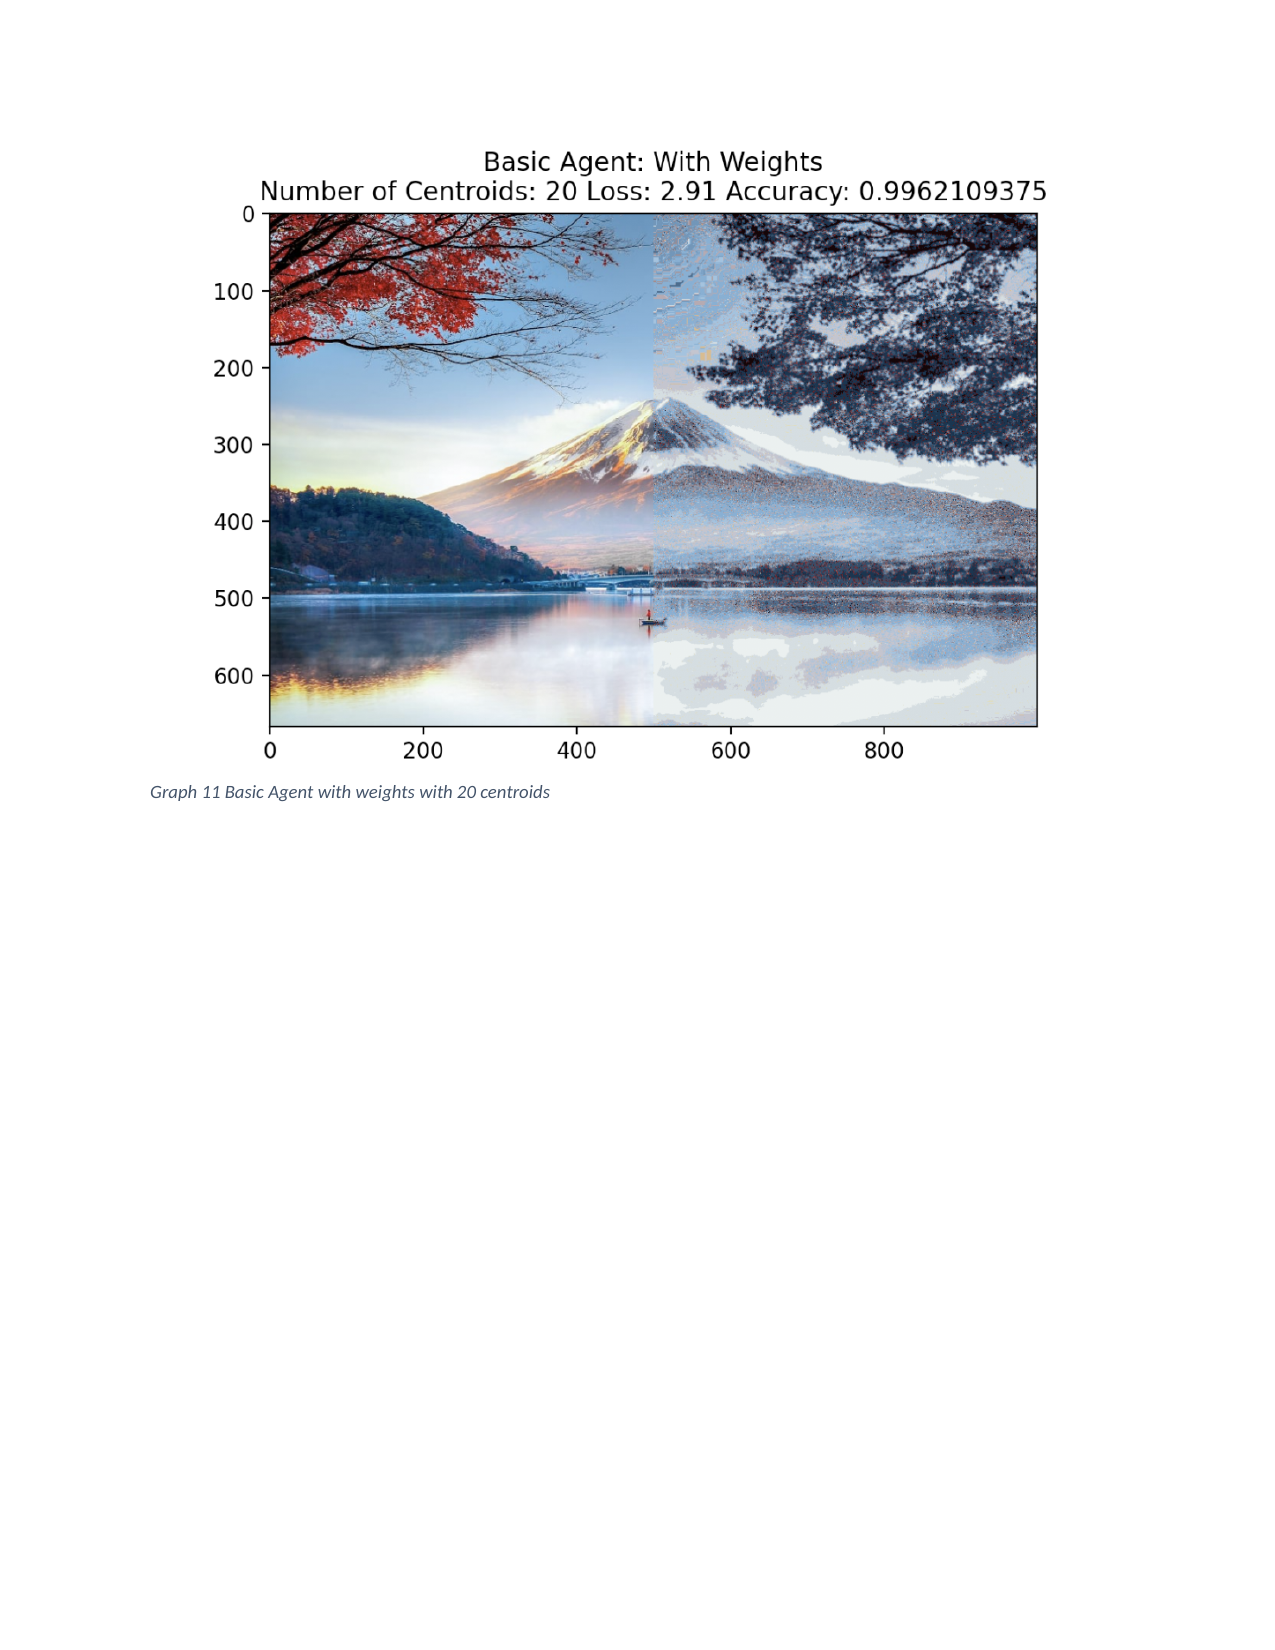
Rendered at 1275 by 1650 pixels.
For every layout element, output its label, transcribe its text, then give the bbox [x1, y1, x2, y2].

picture [150, 150, 1125, 762]
